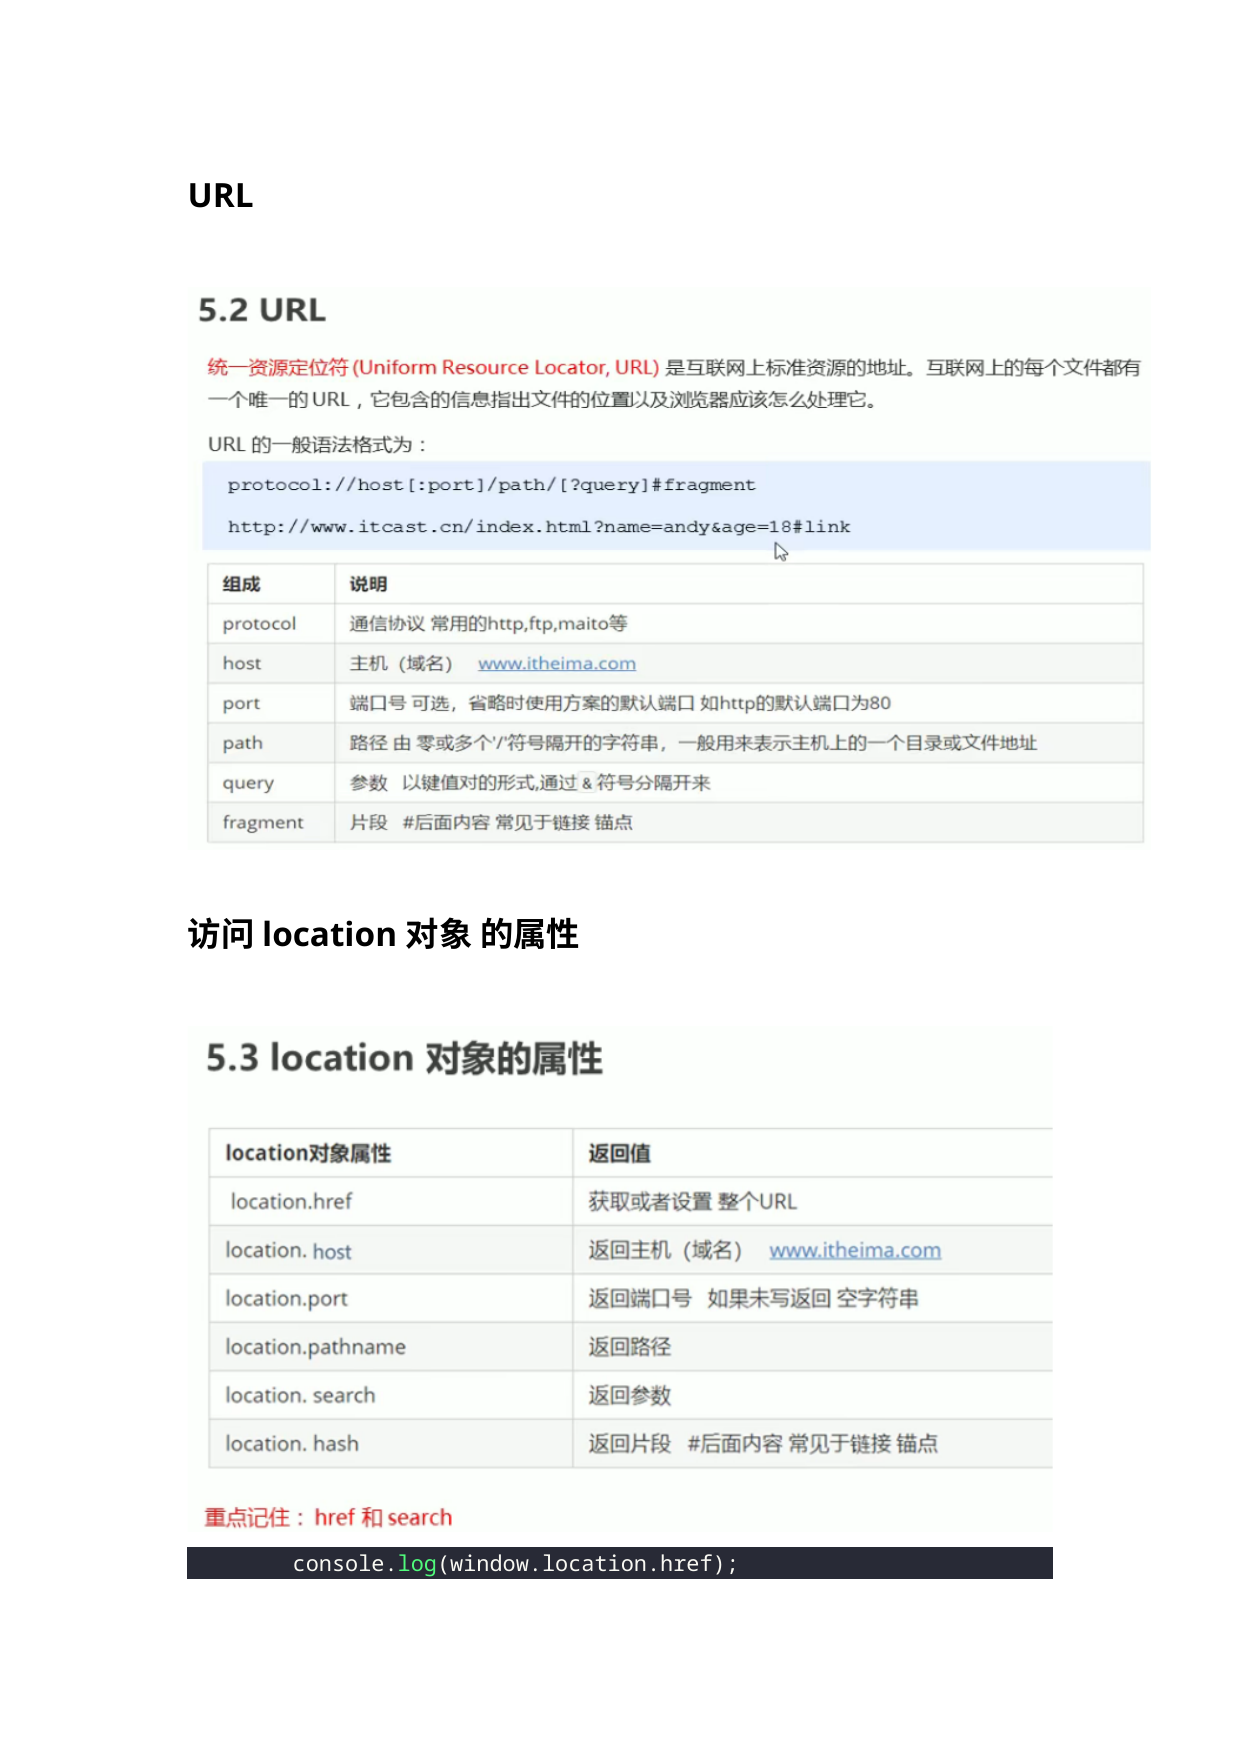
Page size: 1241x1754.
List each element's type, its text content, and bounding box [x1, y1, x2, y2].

picture [187, 287, 1152, 850]
subtitle URL [187, 162, 1053, 227]
text console.log(window.location.href); [187, 1547, 1053, 1579]
subtitle 访问 location 对象 的属性 [187, 899, 1053, 964]
picture [187, 1026, 1053, 1532]
